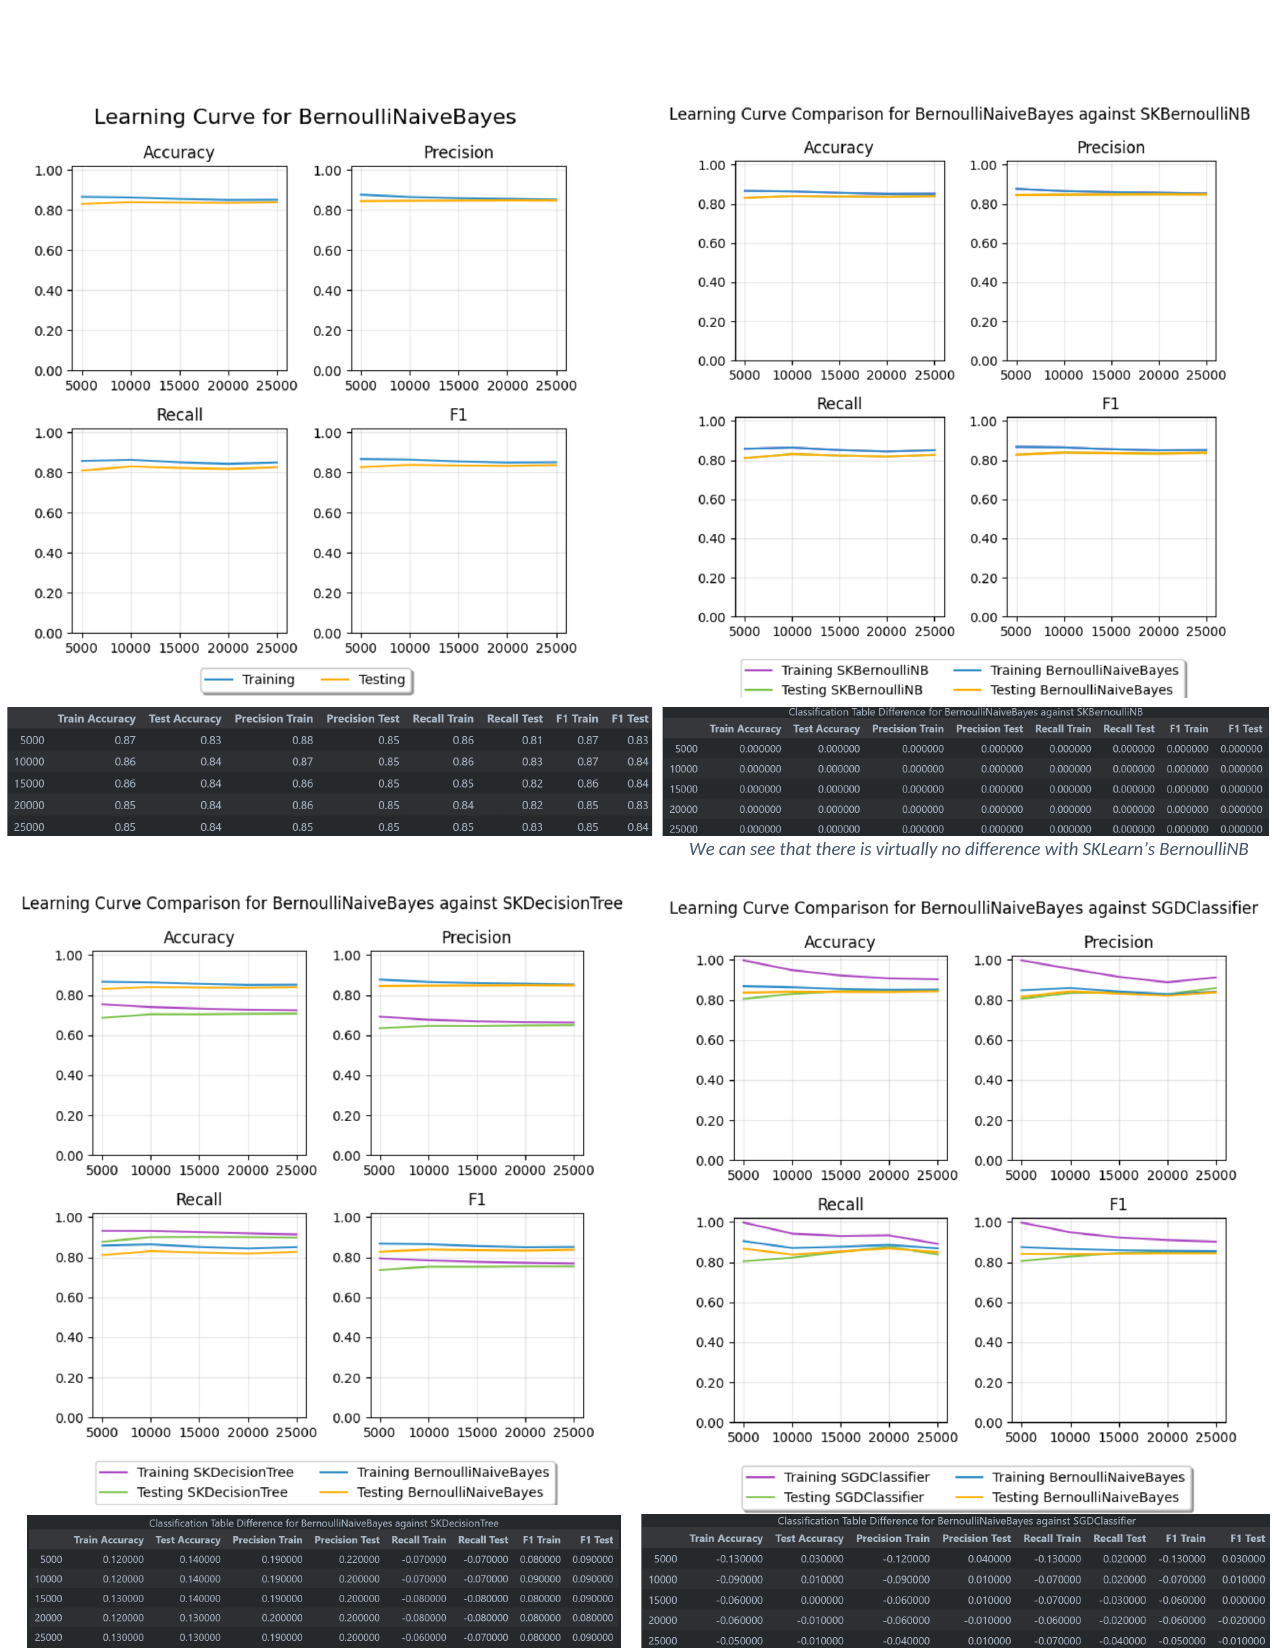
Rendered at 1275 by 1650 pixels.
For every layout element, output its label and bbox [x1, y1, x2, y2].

picture [7, 707, 653, 836]
picture [16, 892, 626, 1505]
picture [27, 1515, 621, 1648]
picture [662, 707, 1269, 836]
picture [26, 102, 583, 700]
picture [641, 893, 1270, 1648]
picture [664, 102, 1254, 698]
